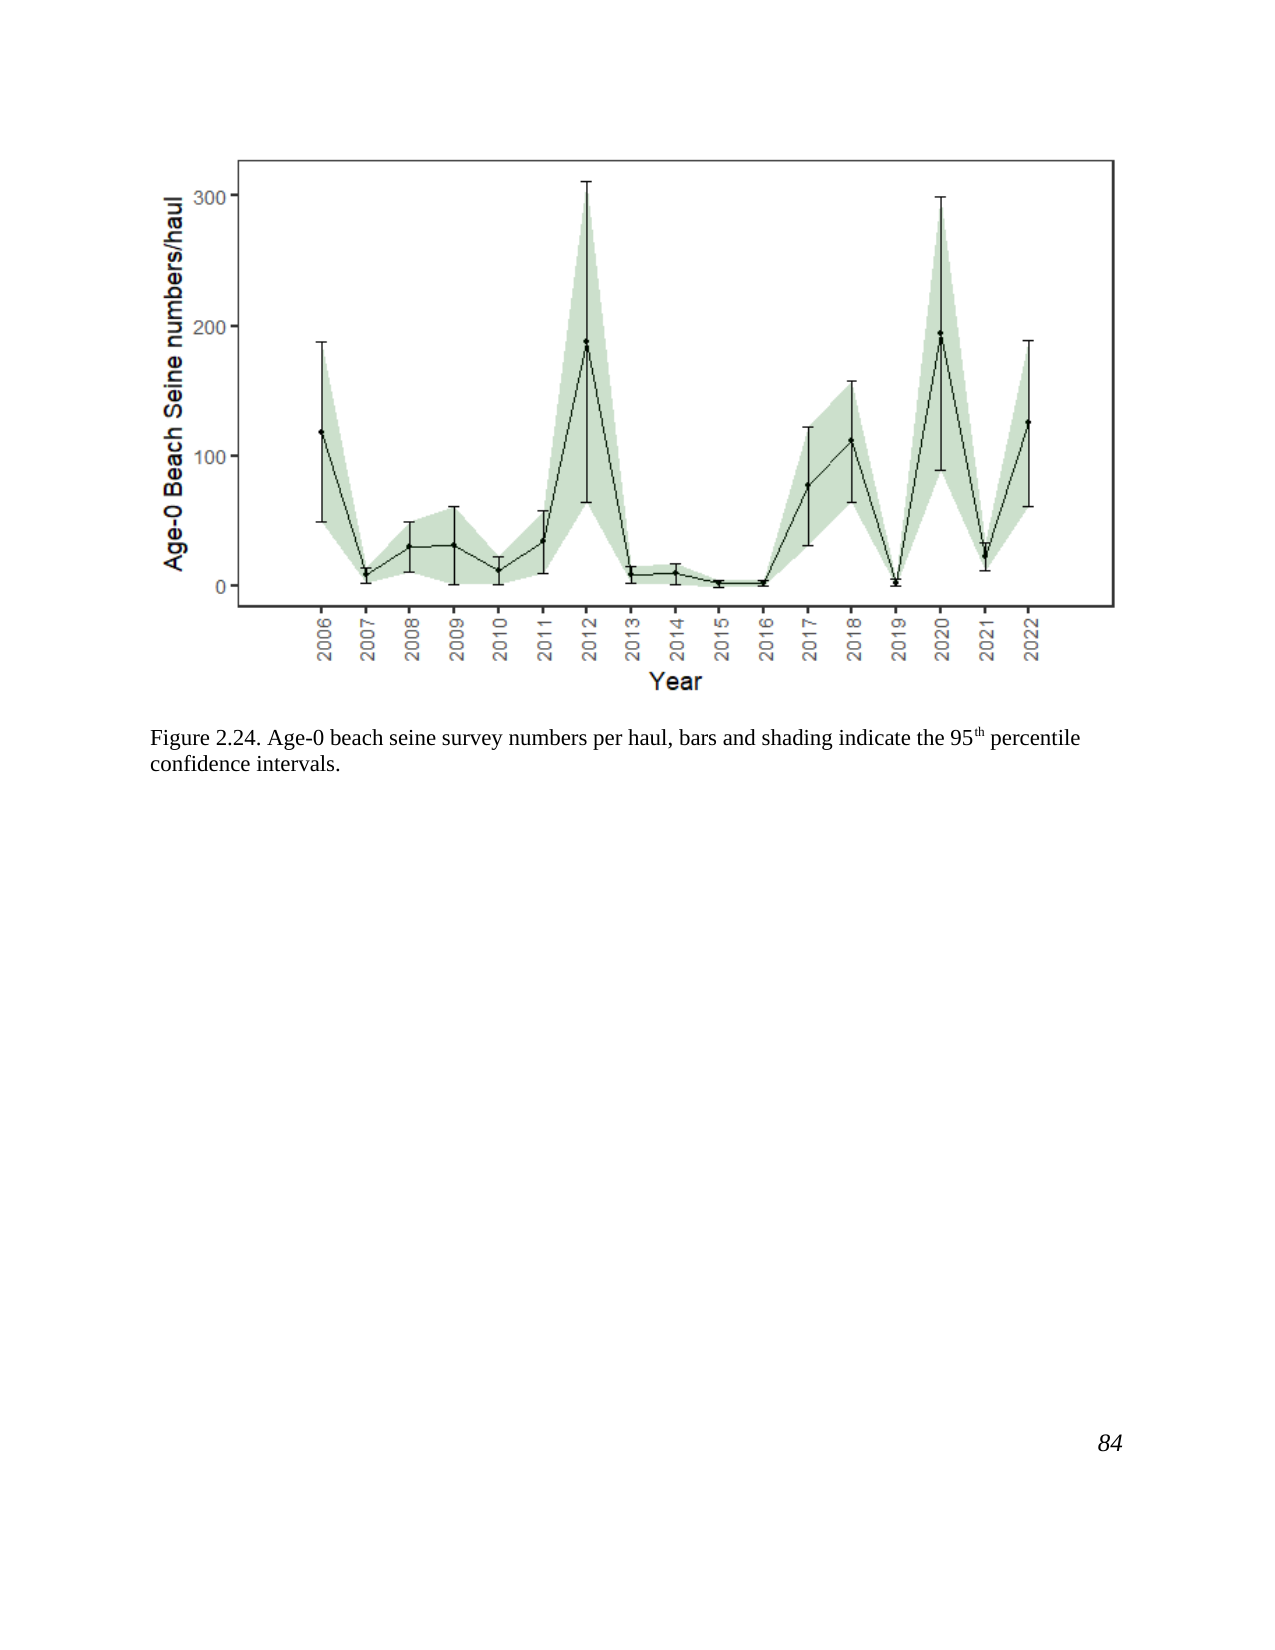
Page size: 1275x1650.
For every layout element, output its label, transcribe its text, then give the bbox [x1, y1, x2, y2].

picture [150, 150, 1125, 707]
text Figure 2.24. Age-0 beach seine survey numbers per haul, bars and shading indicate the 95th percentile confidence intervals. [150, 724, 1125, 776]
